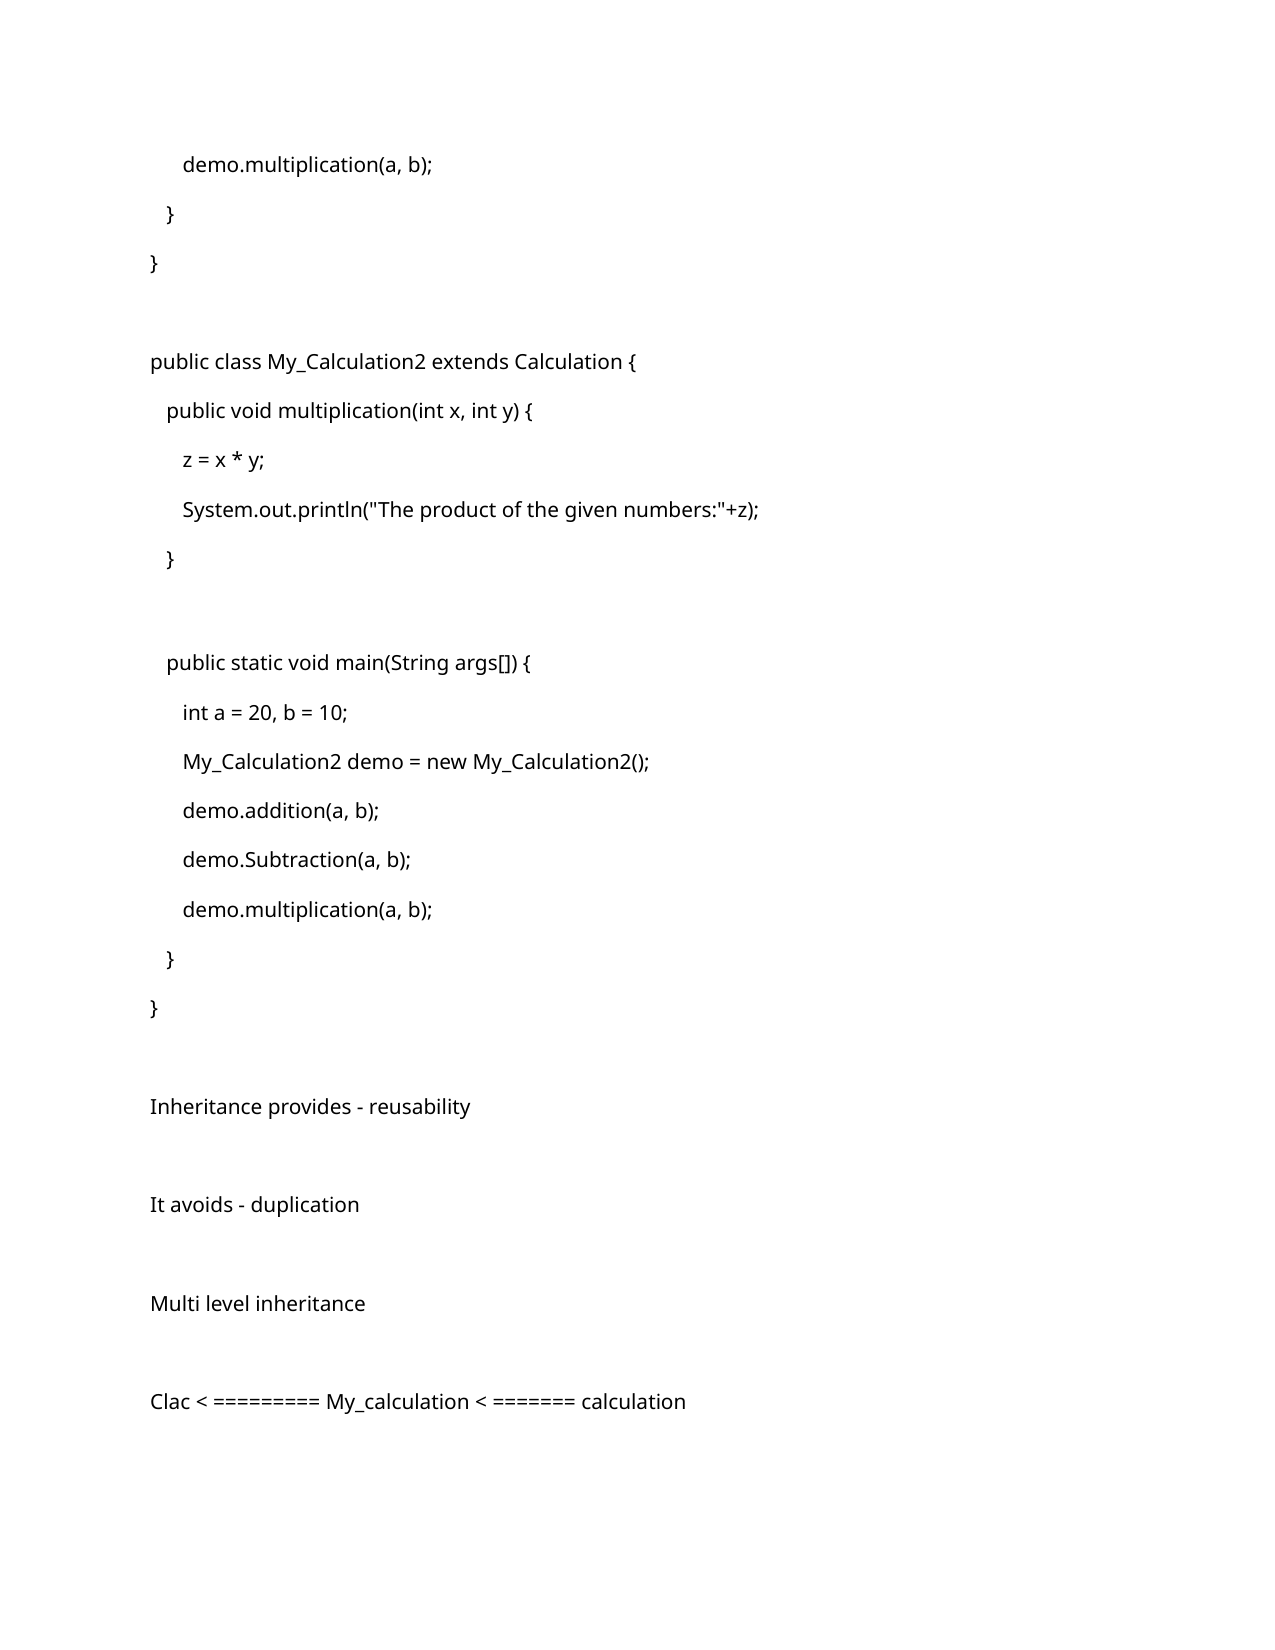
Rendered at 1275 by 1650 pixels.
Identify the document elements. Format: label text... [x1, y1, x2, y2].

text public class My_Calculation2 extends Calculation { [150, 347, 1125, 376]
text } [150, 944, 1125, 972]
text } [150, 544, 1125, 573]
text } [150, 199, 1125, 228]
text demo.multiplication(a, b); [150, 895, 1125, 923]
text Inheritance provides - reusability [150, 1092, 1125, 1120]
text Multi level inheritance [150, 1289, 1125, 1317]
text demo.Subtraction(a, b); [150, 845, 1125, 874]
text It avoids - duplication [150, 1190, 1125, 1219]
text } [150, 248, 1125, 277]
text demo.addition(a, b); [150, 796, 1125, 824]
text demo.multiplication(a, b); [150, 150, 1125, 178]
text int a = 20, b = 10; [150, 698, 1125, 726]
text System.out.println("The product of the given numbers:"+z); [150, 495, 1125, 523]
text } [150, 993, 1125, 1022]
text public static void main(String args[]) { [150, 648, 1125, 677]
text public void multiplication(int x, int y) { [150, 396, 1125, 425]
text z = x * y; [150, 446, 1125, 474]
text My_Calculation2 demo = new My_Calculation2(); [150, 747, 1125, 775]
text Clac < ========= My_calculation < ======= calculation [150, 1387, 1125, 1416]
